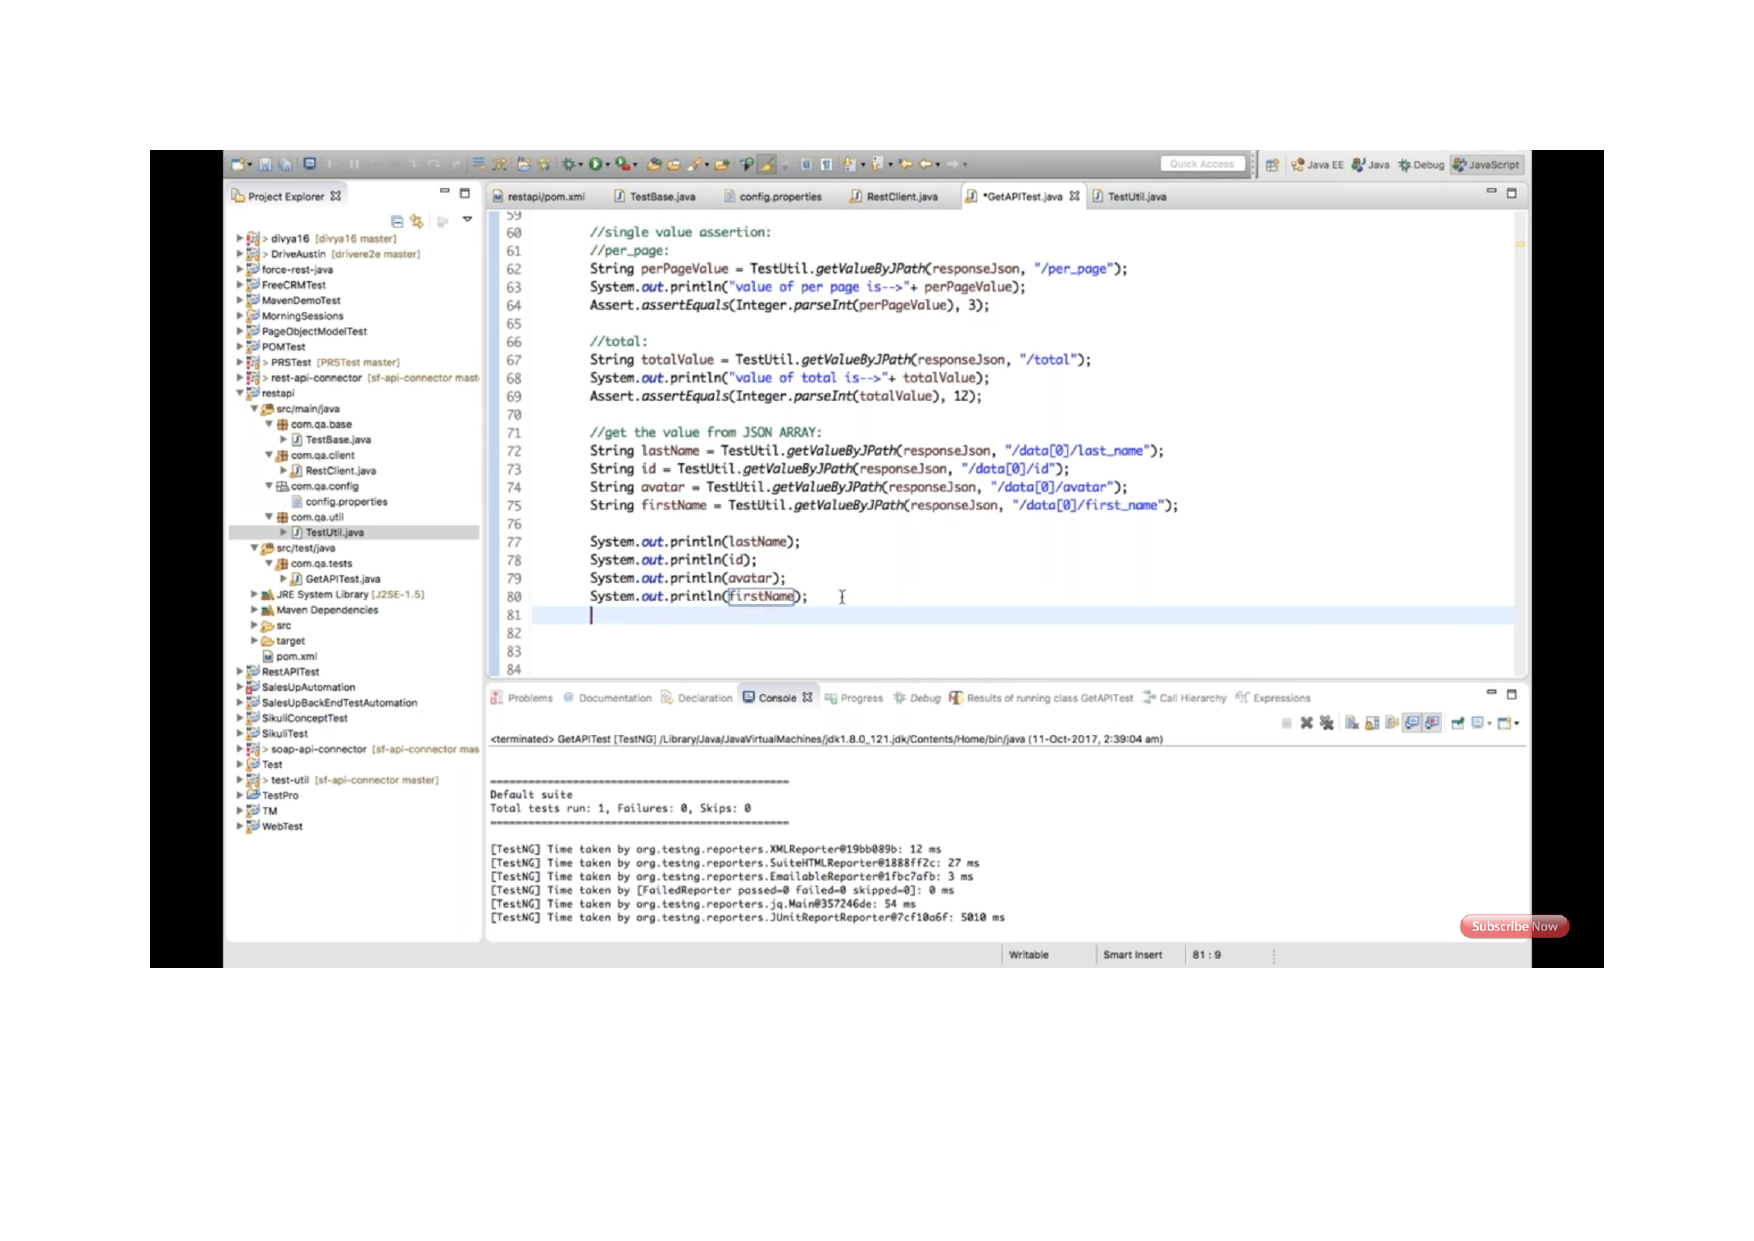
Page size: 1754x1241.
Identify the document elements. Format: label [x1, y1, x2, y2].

picture [150, 150, 1604, 968]
